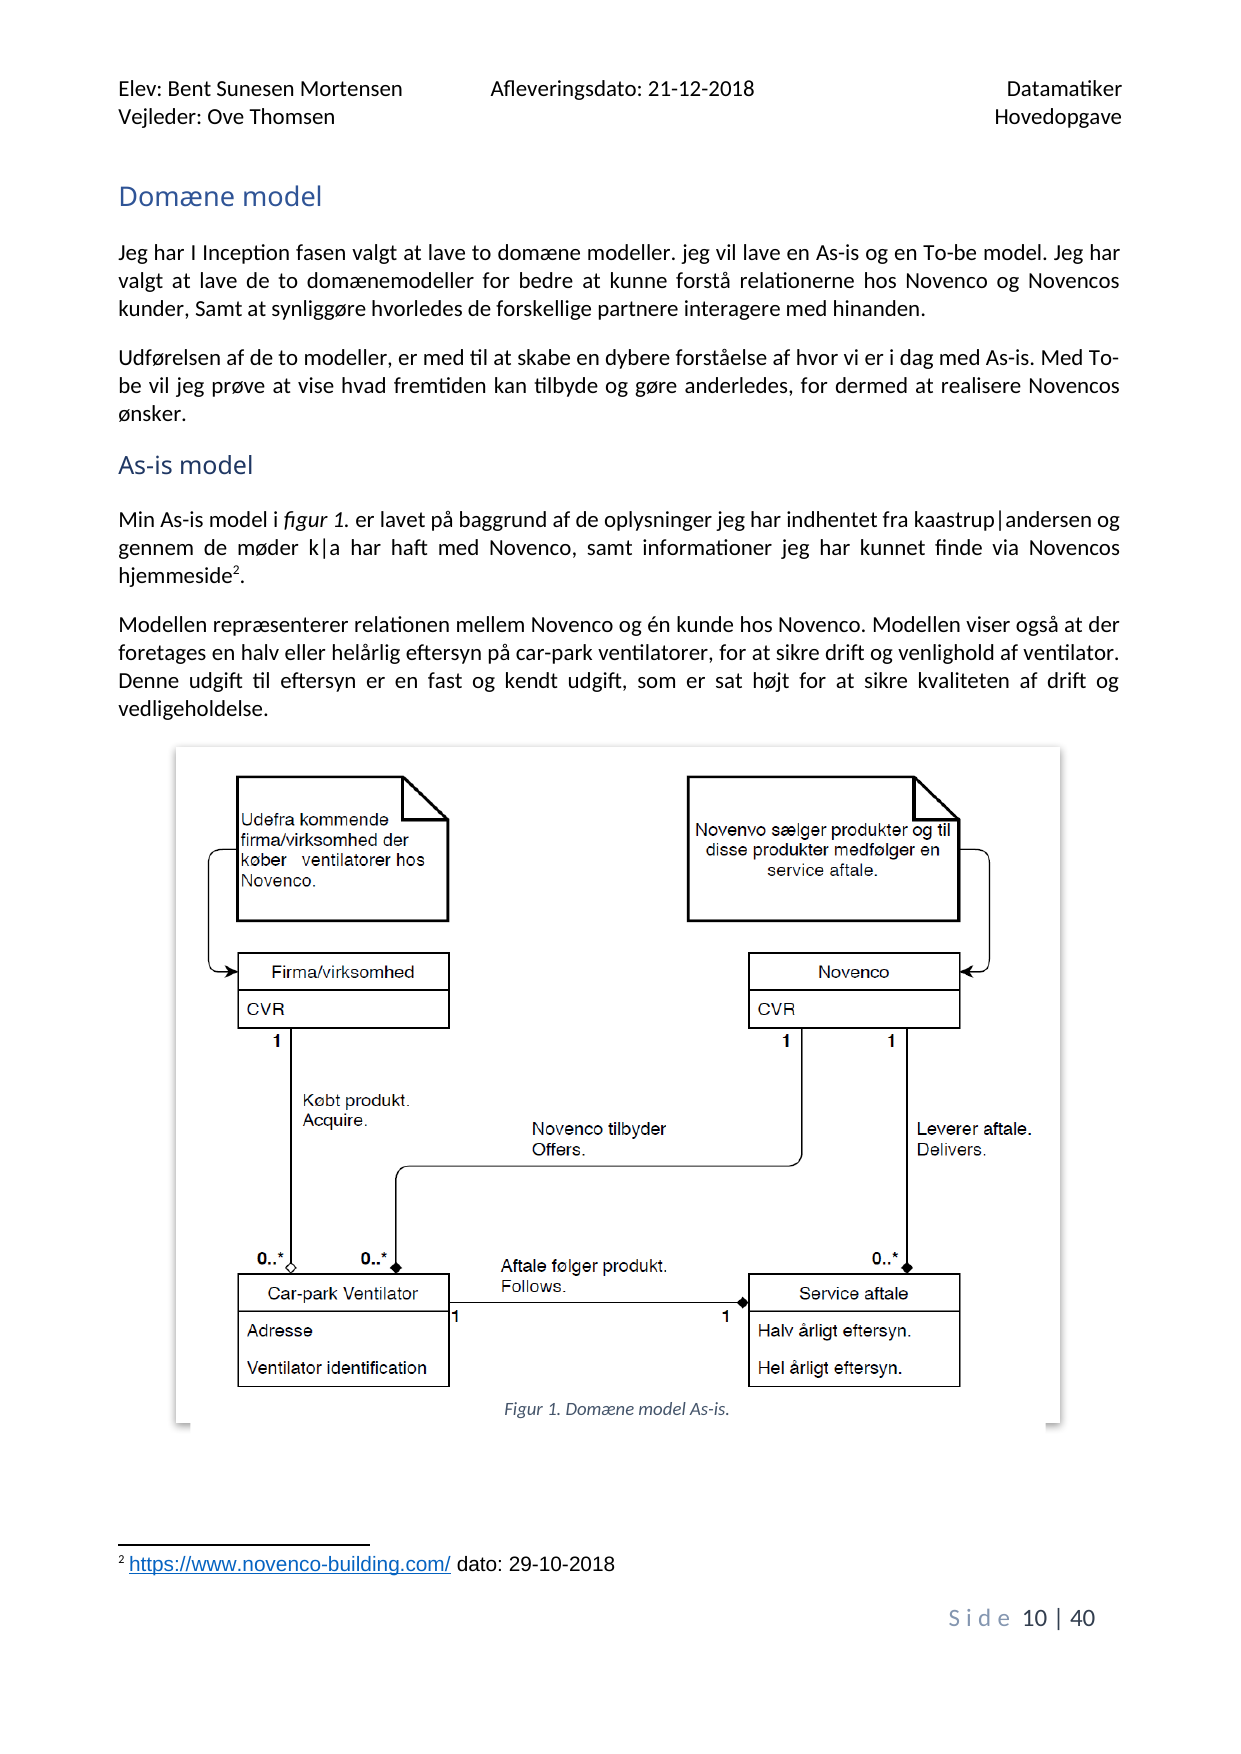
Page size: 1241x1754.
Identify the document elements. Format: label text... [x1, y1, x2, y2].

text Jeg har I Inception fasen valgt at lave to domæne modeller. jeg vil lave en As-is og en To-be model. Jeg har valgt at lave de to domænemodeller for bedre at kunne forstå relationerne hos Novenco og Novencos kunder, Samt at synliggøre hvorledes de forskellige partnere interagere med hinanden. [118, 238, 1122, 322]
text Min As-is model i figur 1. er lavet på baggrund af de oplysninger jeg har indhentet fra kaastrup|andersen og gennem de møder k|a har haft med Novenco, samt informationer jeg har kunnet finde via Novencos hjemmeside. [118, 505, 1122, 589]
text Modellen repræsenterer relationen mellem Novenco og én kunde hos Novenco. Modellen viser også at der foretages en halv eller helårlig eftersyn på car-park ventilatorer, for at sikre drift og venlighold af ventilator. Denne udgift til eftersyn er en fast og kendt udgift, som er sat højt for at sikre kvaliteten af drift og vedligeholdelse. [118, 610, 1122, 722]
subtitle Domæne model [118, 177, 1122, 214]
text Udførelsen af de to modeller, er med til at skabe en dybere forståelse af hvor vi er i dag med As-is. Med To-be vil jeg prøve at vise hvad fremtiden kan tilbyde og gøre anderledes, for dermed at realisere Novencos ønsker. [118, 343, 1122, 427]
picture [190, 762, 1046, 1408]
subtitle As-is model [118, 448, 1122, 482]
